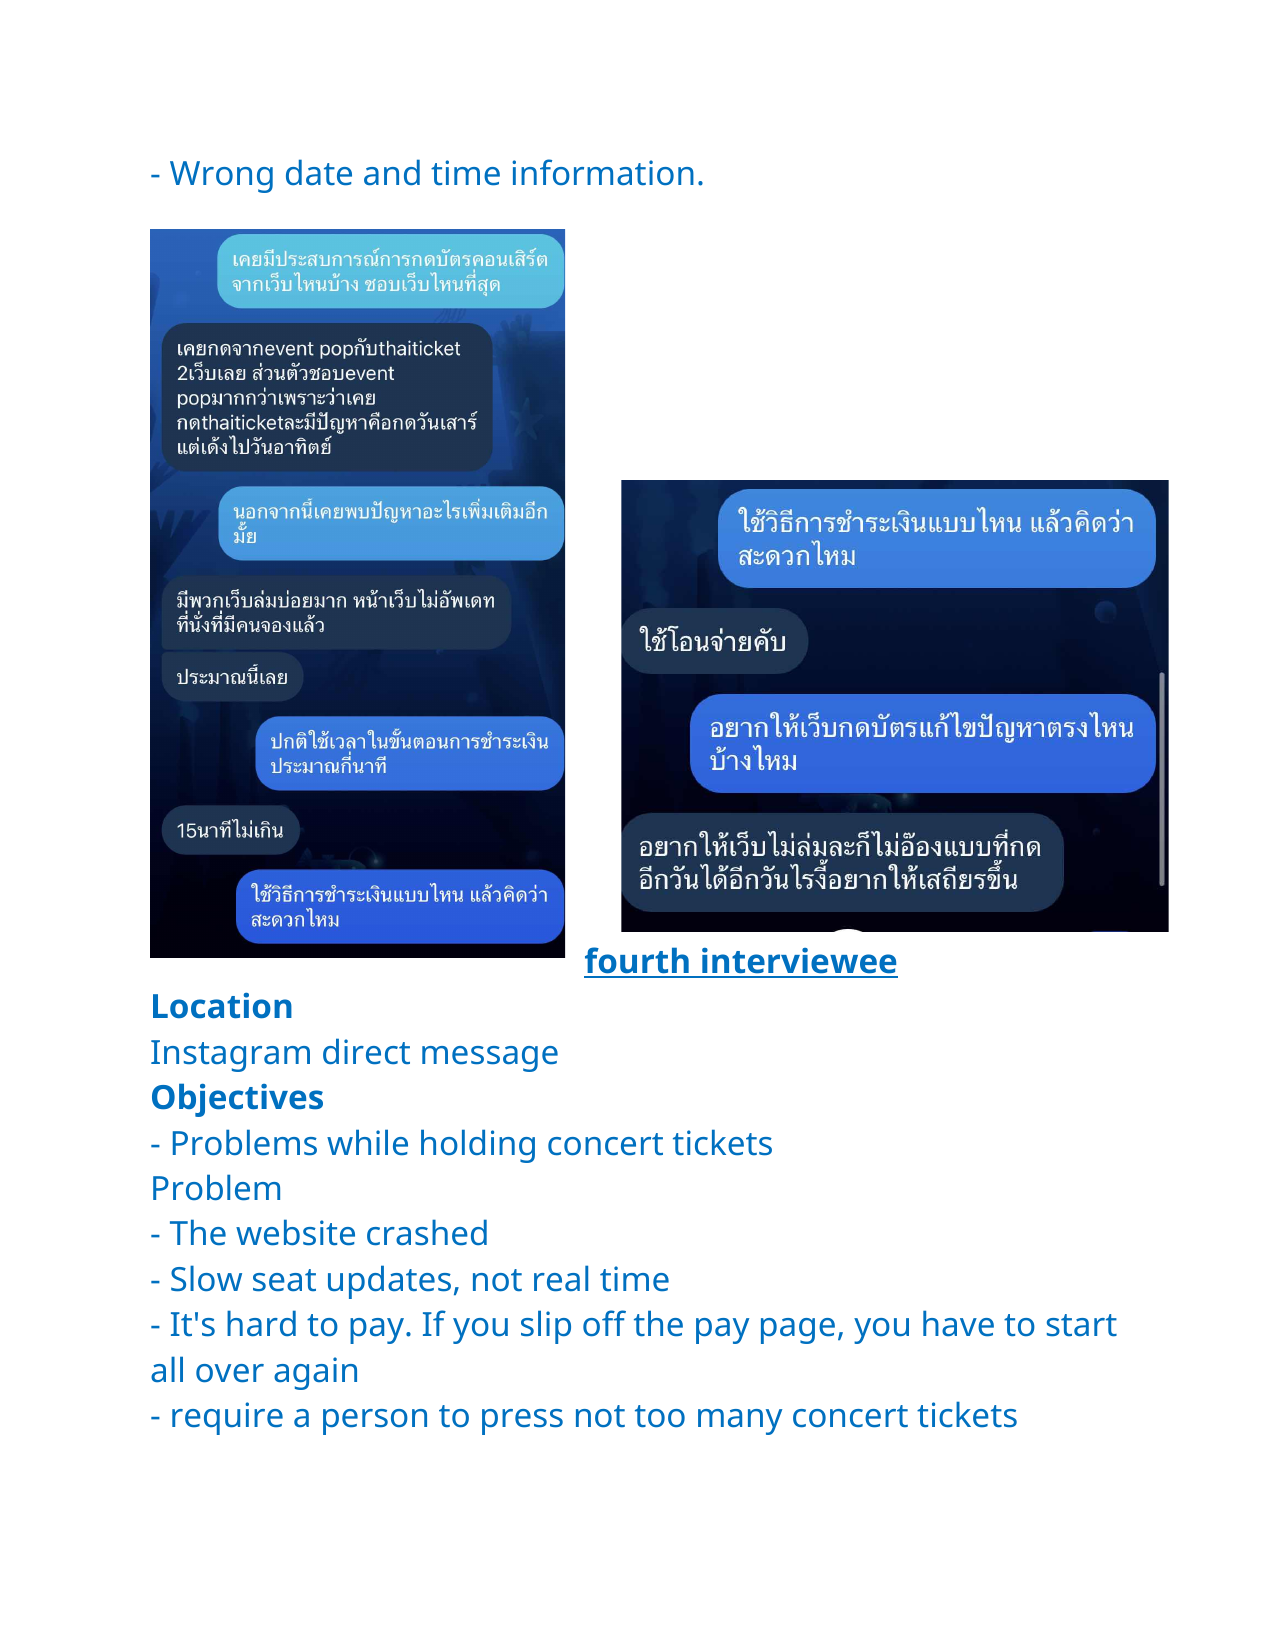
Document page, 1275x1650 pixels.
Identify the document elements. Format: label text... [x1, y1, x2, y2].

text Objectives [150, 1074, 1125, 1119]
text - The website crashed [150, 1210, 1125, 1256]
text Location [150, 983, 1125, 1028]
text - require a person to press not too many concert tickets [150, 1392, 1125, 1437]
text - Slow seat updates, not real time [150, 1256, 1125, 1301]
picture [621, 480, 1169, 932]
picture [150, 229, 566, 958]
text - Wrong date and time information. [150, 150, 1125, 195]
text - Problems while holding concert tickets [150, 1119, 1125, 1165]
text Problem [150, 1165, 1125, 1210]
text Instagram direct message [150, 1028, 1125, 1074]
text - It's hard to pay. If you slip off the pay page, you have to start all over again [150, 1301, 1125, 1392]
